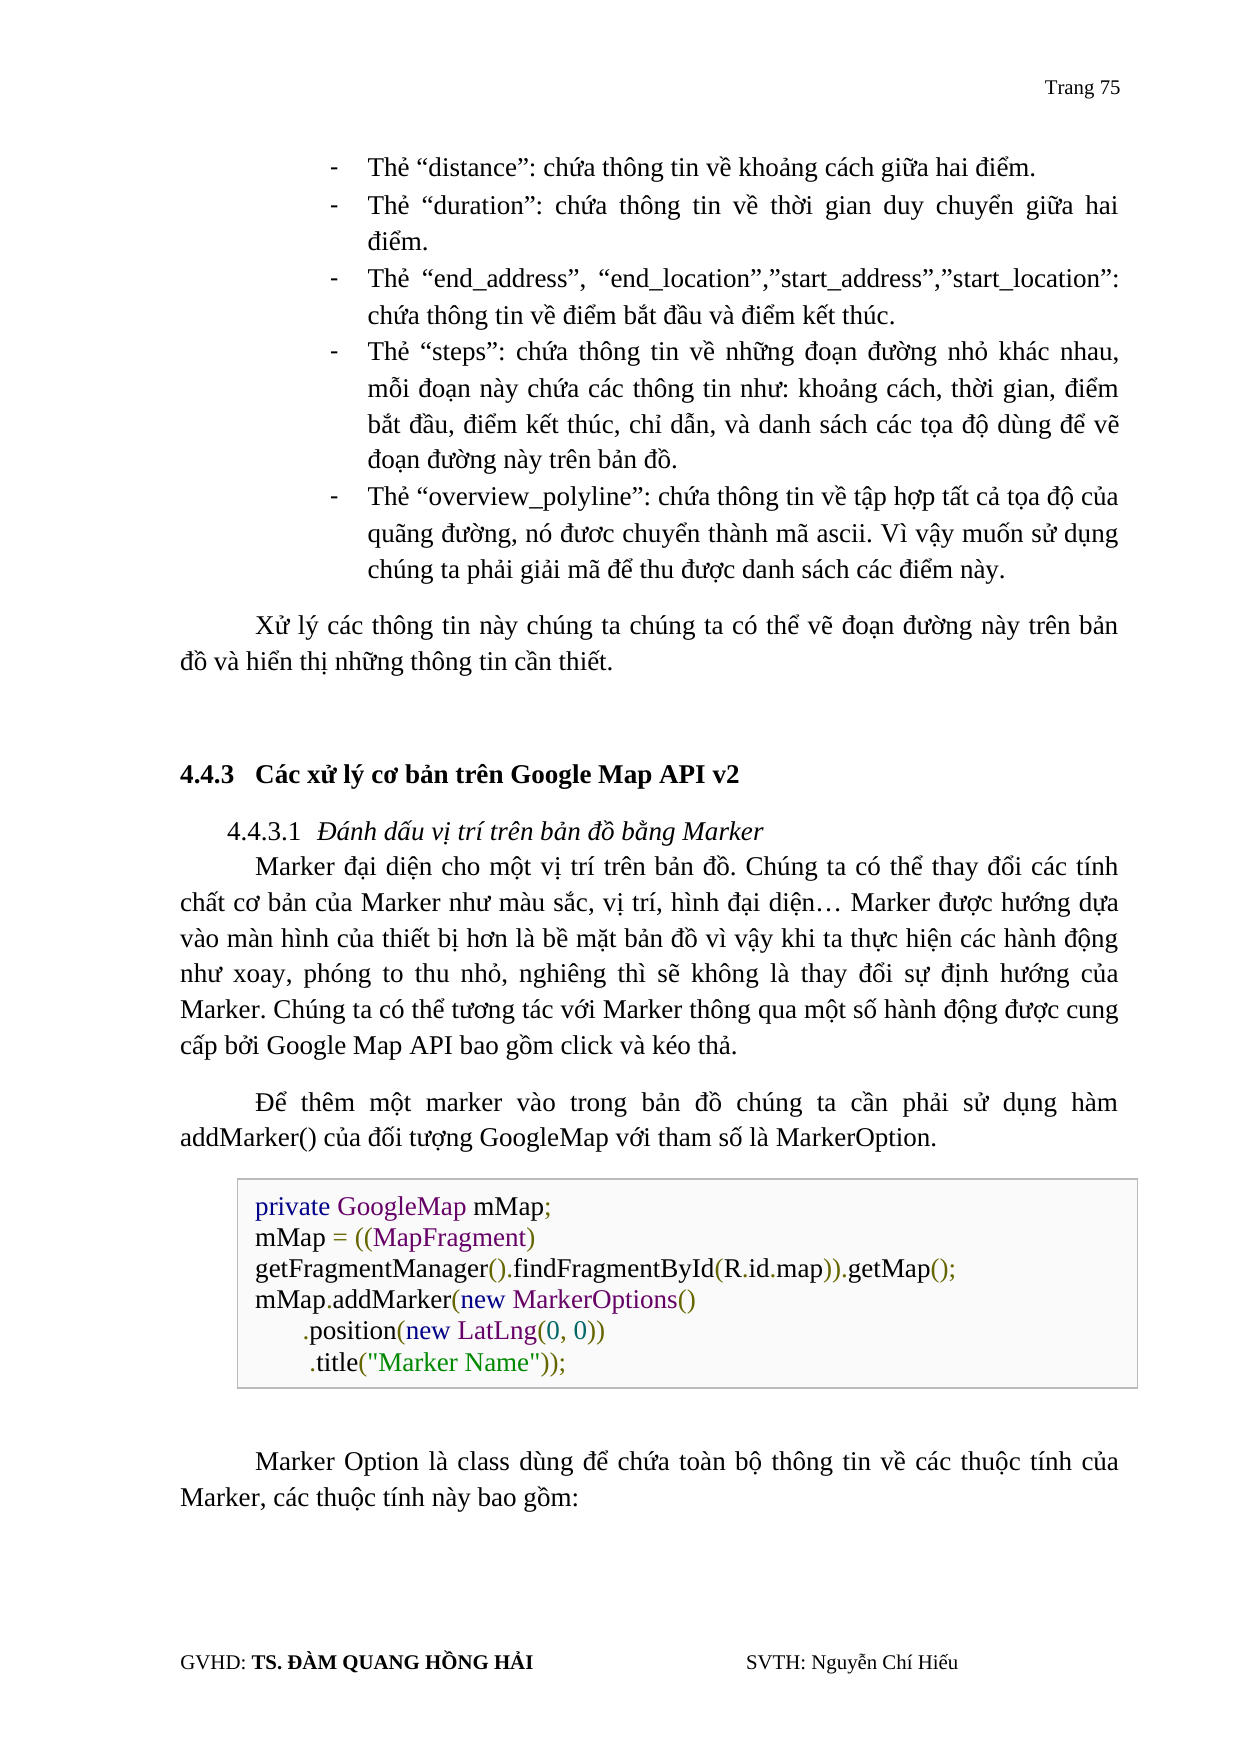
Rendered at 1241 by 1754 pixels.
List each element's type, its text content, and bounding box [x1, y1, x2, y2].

text Marker Option là class dùng để chứa toàn bộ thông tin về các thuộc tính của Marker, các thuộc tính này bao gồm: [180, 1445, 1120, 1512]
list Thẻ “overview_polyline”: chứa thông tin về tập hợp tất cả tọa độ của quãng đường, nó đươc chuyển thành mã ascii. Vì vậy muốn sử dụng chúng ta phải giải mã để thu được danh sách các điểm này. [330, 479, 1120, 584]
text private GoogleMap mMap; mMap = ((MapFragment) getFragmentManager().findFragmentById(R.id.map)).getMap(); mMap.addMarker(new MarkerOptions() .position(new LatLng(0, 0)) .title("Marker Name")); [238, 1180, 1137, 1387]
text Marker đại diện cho một vị trí trên bản đồ. Chúng ta có thể thay đổi các tính chất cơ bản của Marker như màu sắc, vị trí, hình đại diện… Marker được hướng dựa vào màn hình của thiết bị hơn là bề mặt bản đồ vì vậy khi ta thực hiện các hành động như xoay, phóng to thu nhỏ, nghiêng thì sẽ không là thay đổi sự định hướng của Marker. Chúng ta có thể tương tác với Marker thông qua một số hành động được cung cấp bởi Google Map API bao gồm click và kéo thả. [180, 850, 1120, 1060]
subtitle Đánh dấu vị trí trên bản đồ bằng Marker [227, 815, 1120, 846]
list Thẻ “end_address”, “end_location”,”start_address”,”start_location”: chứa thông tin về điểm bắt đầu và điểm kết thúc. [330, 261, 1120, 330]
list Thẻ “steps”: chứa thông tin về những đoạn đường nhỏ khác nhau, mỗi đoạn này chứa các thông tin như: khoảng cách, thời gian, điểm bắt đầu, điểm kết thúc, chỉ dẫn, và danh sách các tọa độ dùng để vẽ đoạn đường này trên bản đồ. [330, 334, 1120, 475]
subtitle Các xử lý cơ bản trên Google Map API v2 [180, 758, 1120, 789]
list Thẻ “duration”: chứa thông tin về thời gian duy chuyển giữa hai điểm. [330, 188, 1120, 257]
text Xử lý các thông tin này chúng ta chúng ta có thể vẽ đoạn đường này trên bản đồ và hiển thị những thông tin cần thiết. [180, 609, 1120, 676]
text Để thêm một marker vào trong bản đồ chúng ta cần phải sử dụng hàm addMarker() của đối tượng GoogleMap với tham số là MarkerOption. [180, 1086, 1120, 1152]
list Thẻ “distance”: chứa thông tin về khoảng cách giữa hai điểm. [330, 150, 1120, 183]
